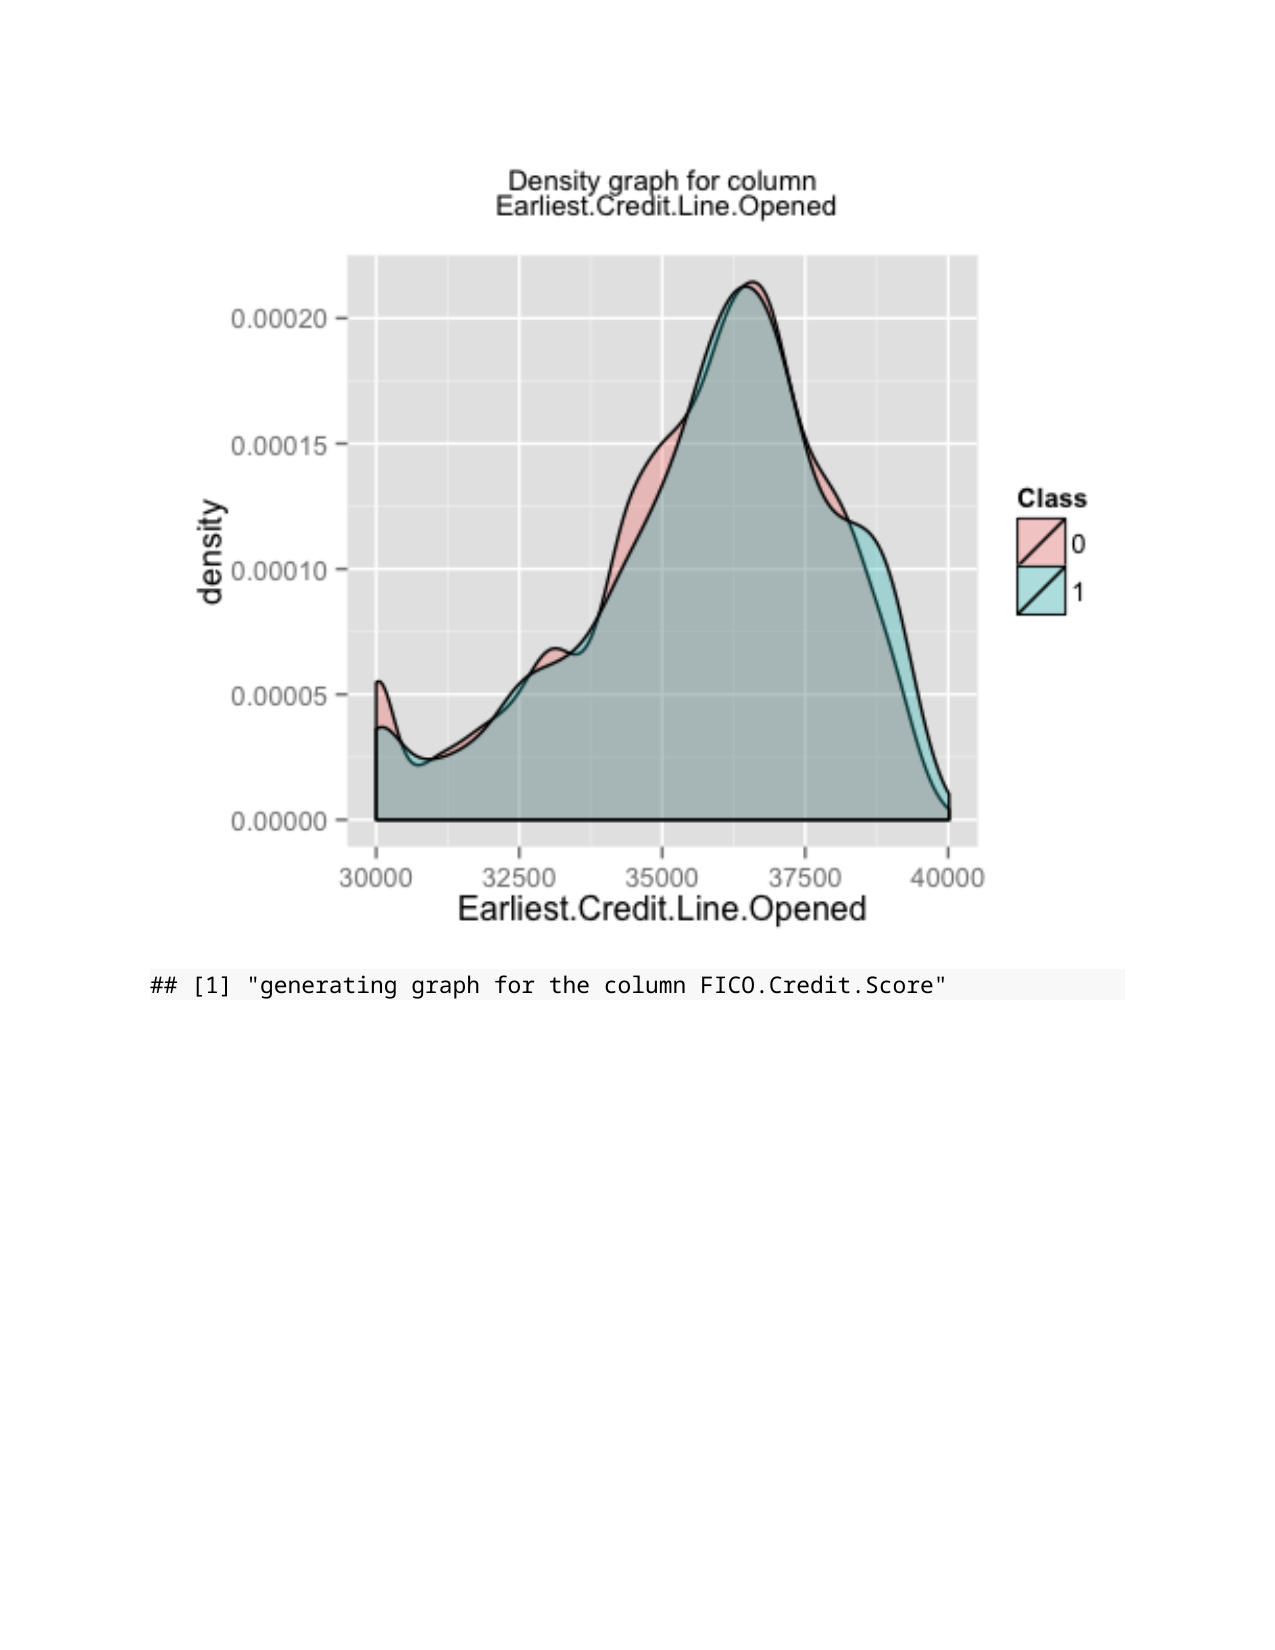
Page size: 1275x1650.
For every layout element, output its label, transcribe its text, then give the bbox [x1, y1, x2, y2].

picture [168, 150, 1169, 950]
text ## [1] "generating graph for the column FICO.Credit.Score" [150, 969, 1125, 1000]
